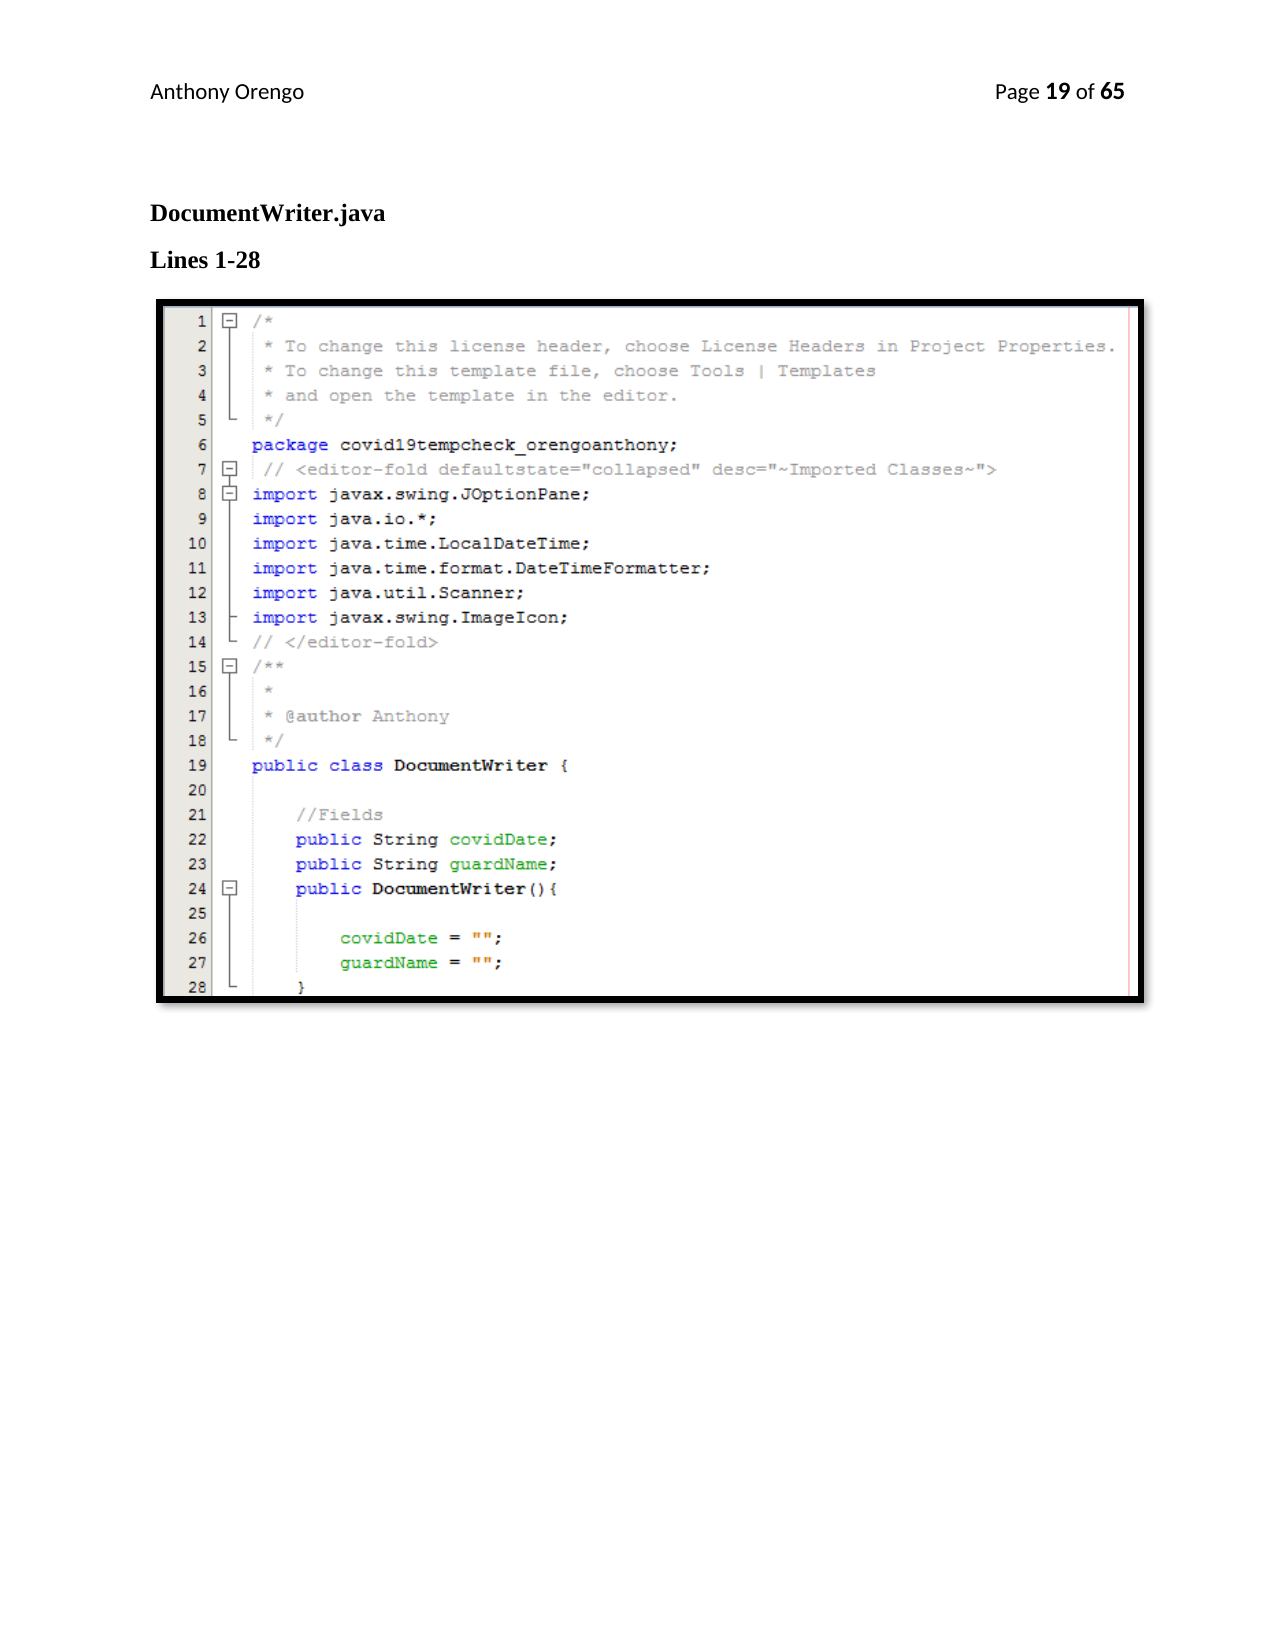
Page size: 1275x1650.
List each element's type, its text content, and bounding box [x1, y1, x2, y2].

text Lines 1-28 [150, 245, 1125, 274]
text DocumentWriter.java [150, 198, 1125, 226]
